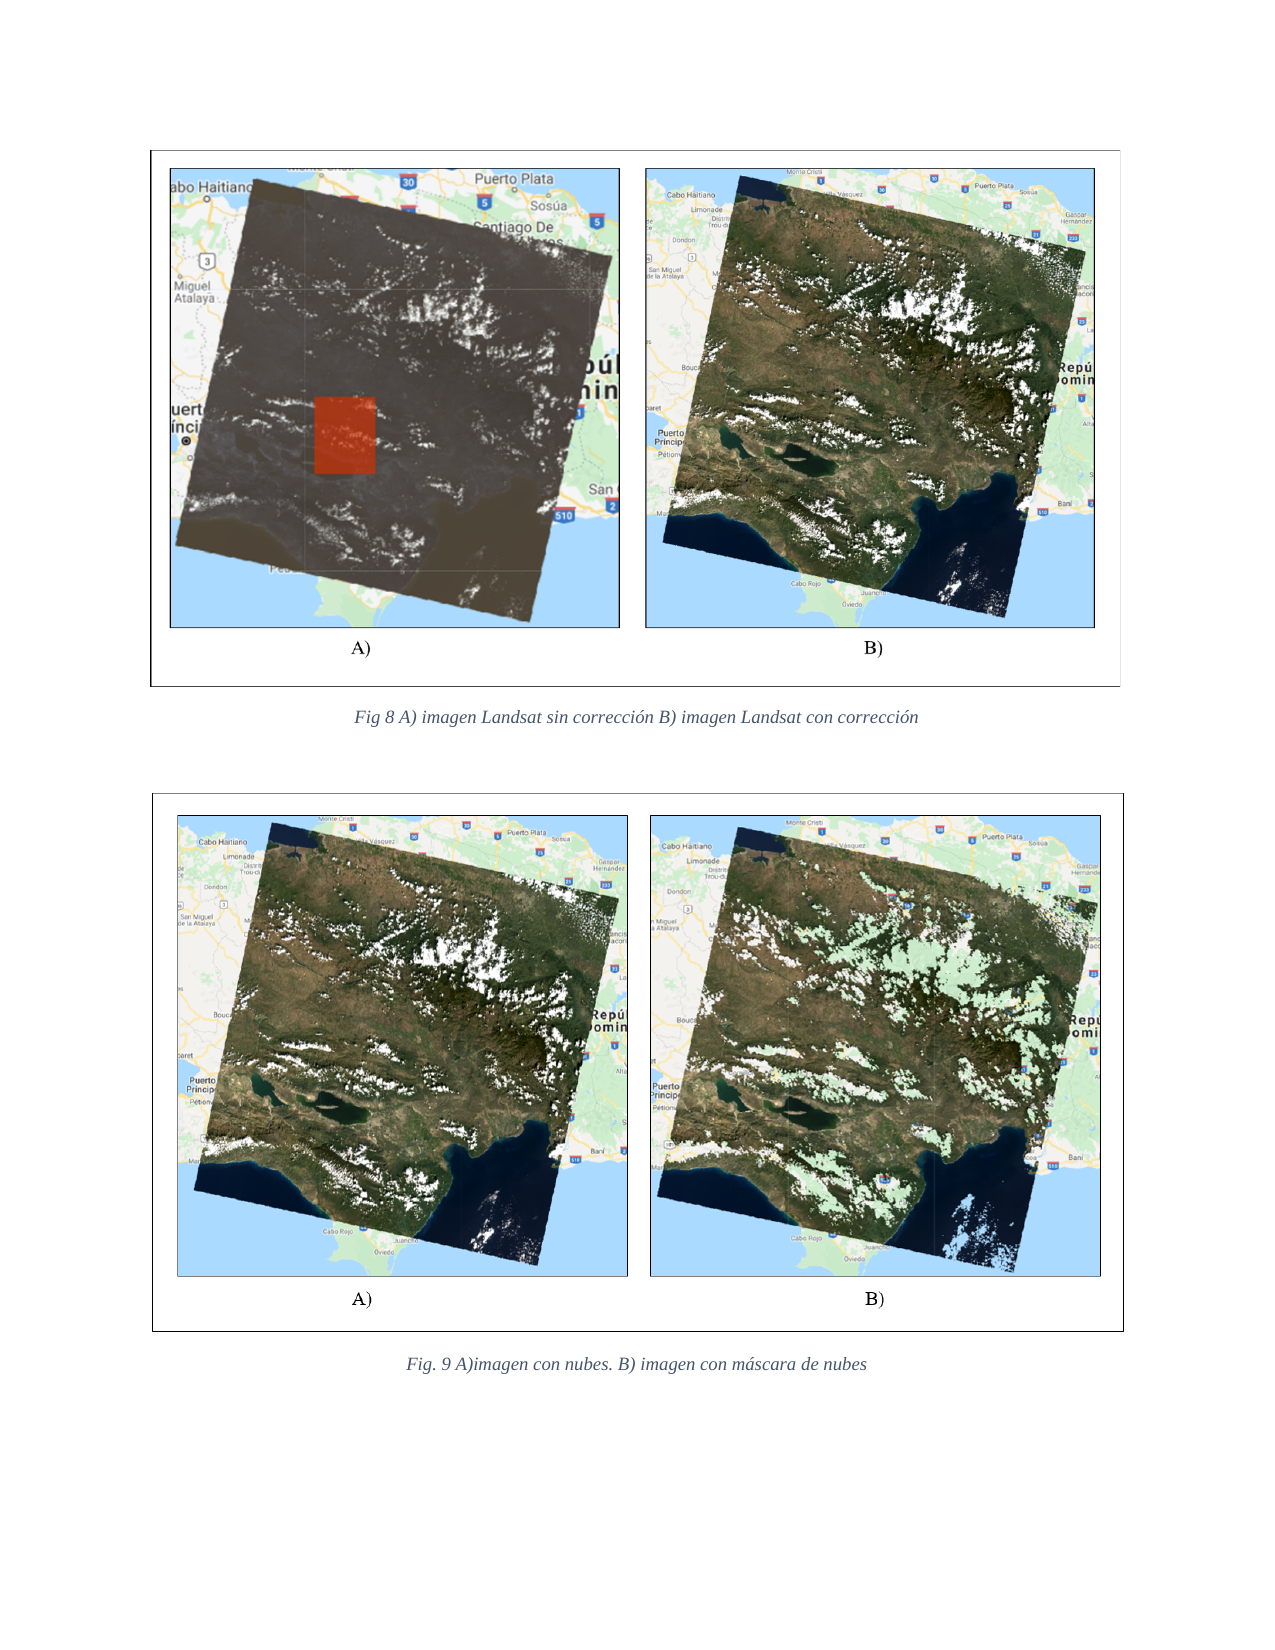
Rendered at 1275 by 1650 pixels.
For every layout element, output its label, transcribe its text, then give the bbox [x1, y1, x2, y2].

picture [150, 790, 1125, 1334]
picture [150, 150, 1121, 687]
